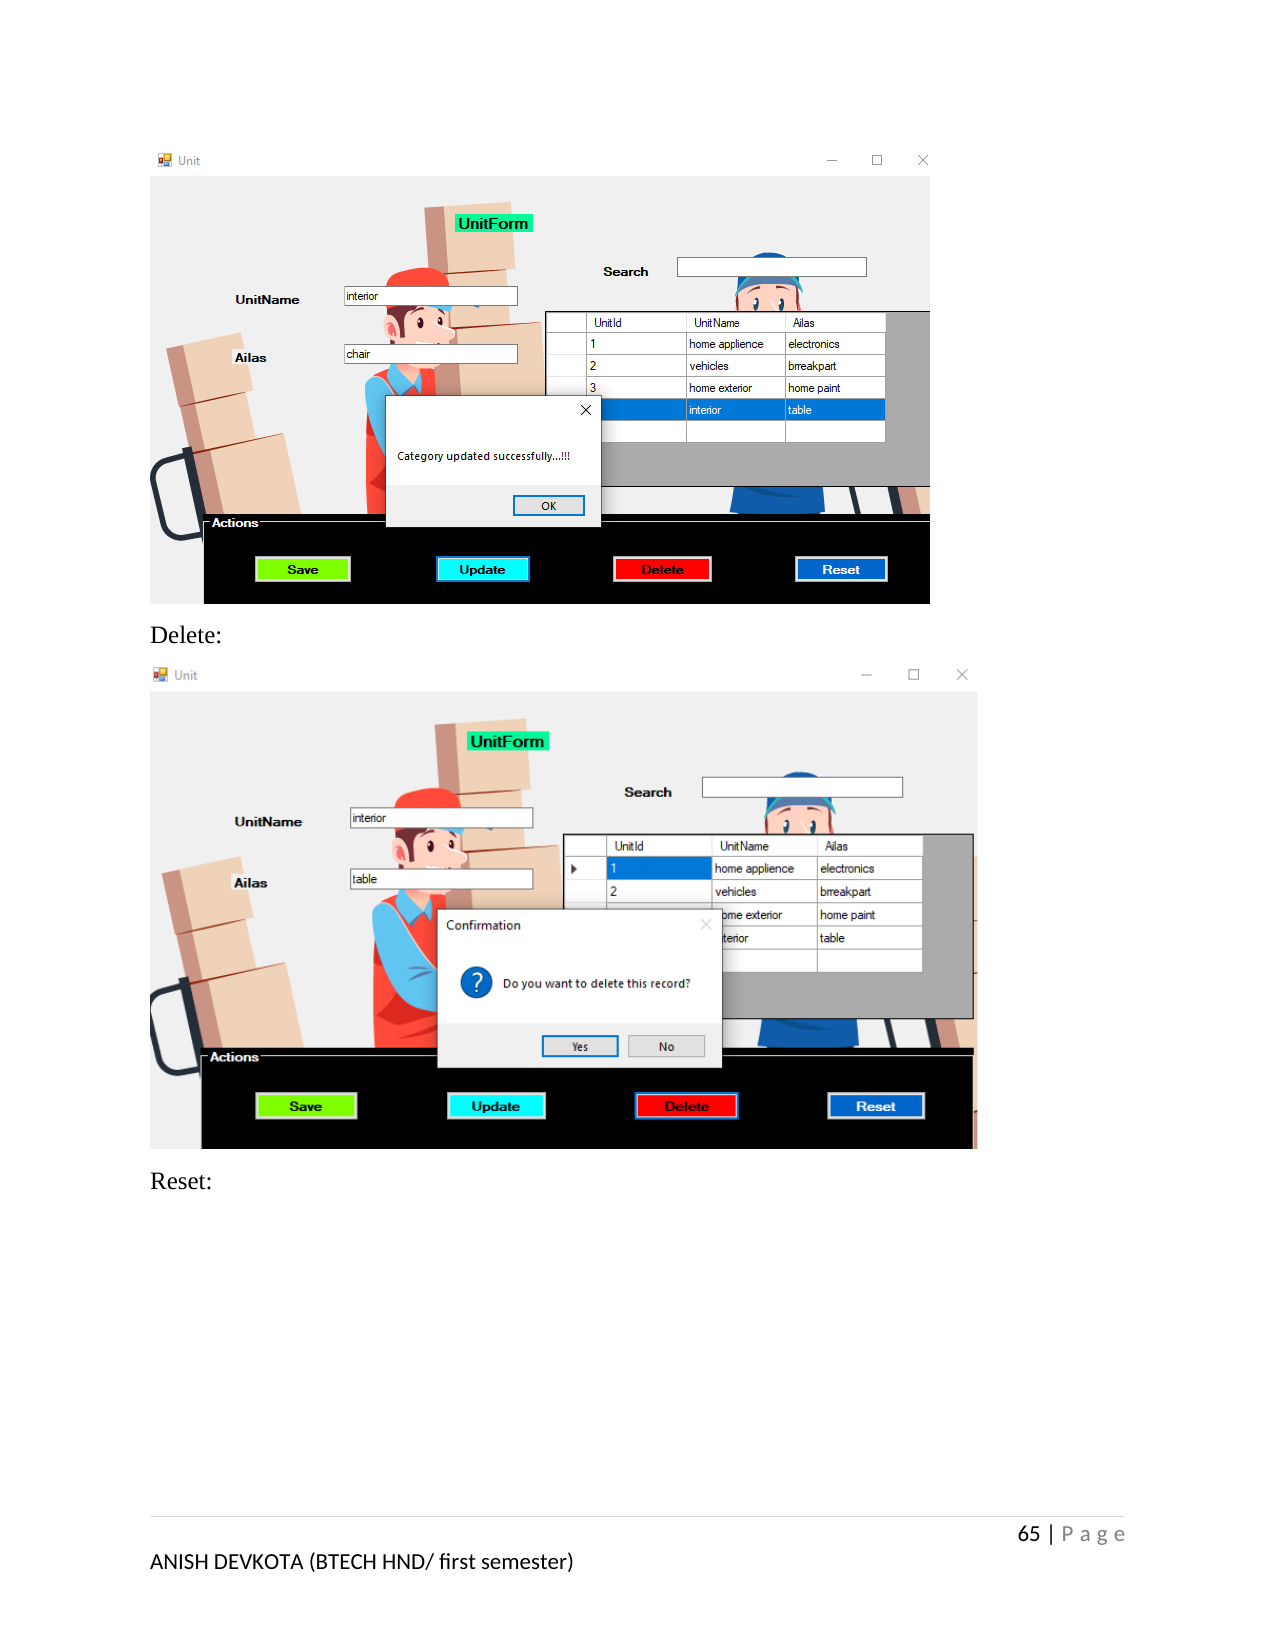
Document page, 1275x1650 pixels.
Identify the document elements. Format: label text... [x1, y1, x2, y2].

text Reset: [150, 1166, 1125, 1194]
picture [150, 666, 978, 1149]
text Delete: [150, 621, 1125, 649]
picture [150, 150, 930, 604]
